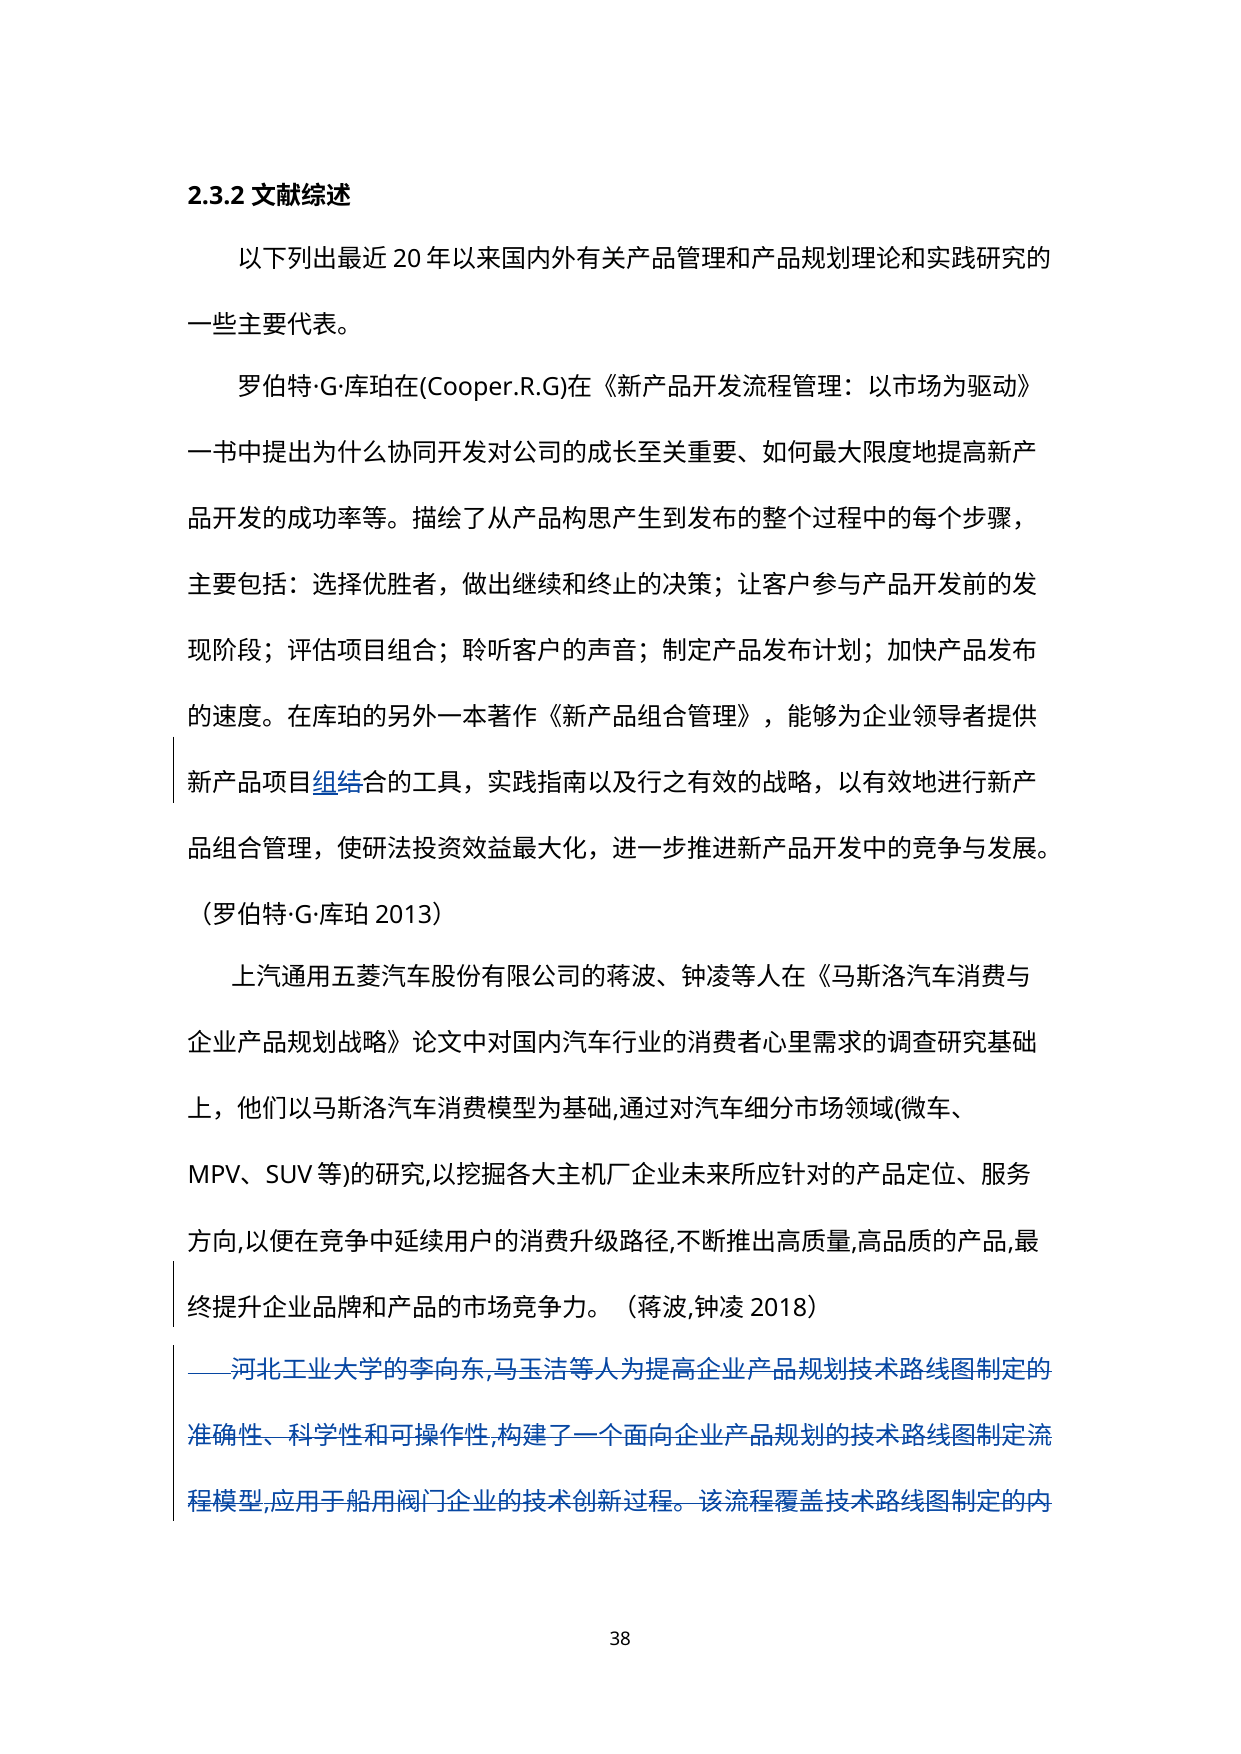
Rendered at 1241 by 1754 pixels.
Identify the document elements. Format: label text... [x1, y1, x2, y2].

text 上汽通用五菱汽车股份有限公司的蒋波、钟凌等人在《马斯洛汽车消费与企业产品规划战略》论文中对国内汽车行业的消费者心里需求的调查研究基础上，他们以马斯洛汽车消费模型为基础,通过对汽车细分市场领域(微车、MPV、SUV等)的研究,以挖掘各大主机厂企业未来所应针对的产品定位、服务方向,以便在竞争中延续用户的消费升级路径,不断推出高质量,高品质的产品,最终提升企业品牌和产品的市场竞争力。（蒋波,钟凌 2018） [187, 953, 1053, 1327]
text 以下列出最近20年以来国内外有关产品管理和产品规划理论和实践研究的一些主要代表。 [187, 234, 1053, 344]
text 2.3.2 文献综述 [187, 172, 1053, 216]
text 罗伯特·G·库珀在(Cooper.R.G)在《新产品开发流程管理：以市场为驱动》一书中提出为什么协同开发对公司的成长至关重要、如何最大限度地提高新产品开发的成功率等。描绘了从产品构思产生到发布的整个过程中的每个步骤，主要包括：选择优胜者，做出继续和终止的决策；让客户参与产品开发前的发现阶段；评估项目组合；聆听客户的声音；制定产品发布计划；加快产品发布的速度。在库珀的另外一本著作《新产品组合管理》，能够为企业领导者提供新产品项目合的工具，实践指南以及行之有效的战略，以有效地进行新产品组合管理，使研法投资效益最大化，进一步推进新产品开发中的竞争与发展。（罗伯特·G·库珀 2013） [187, 362, 1053, 935]
